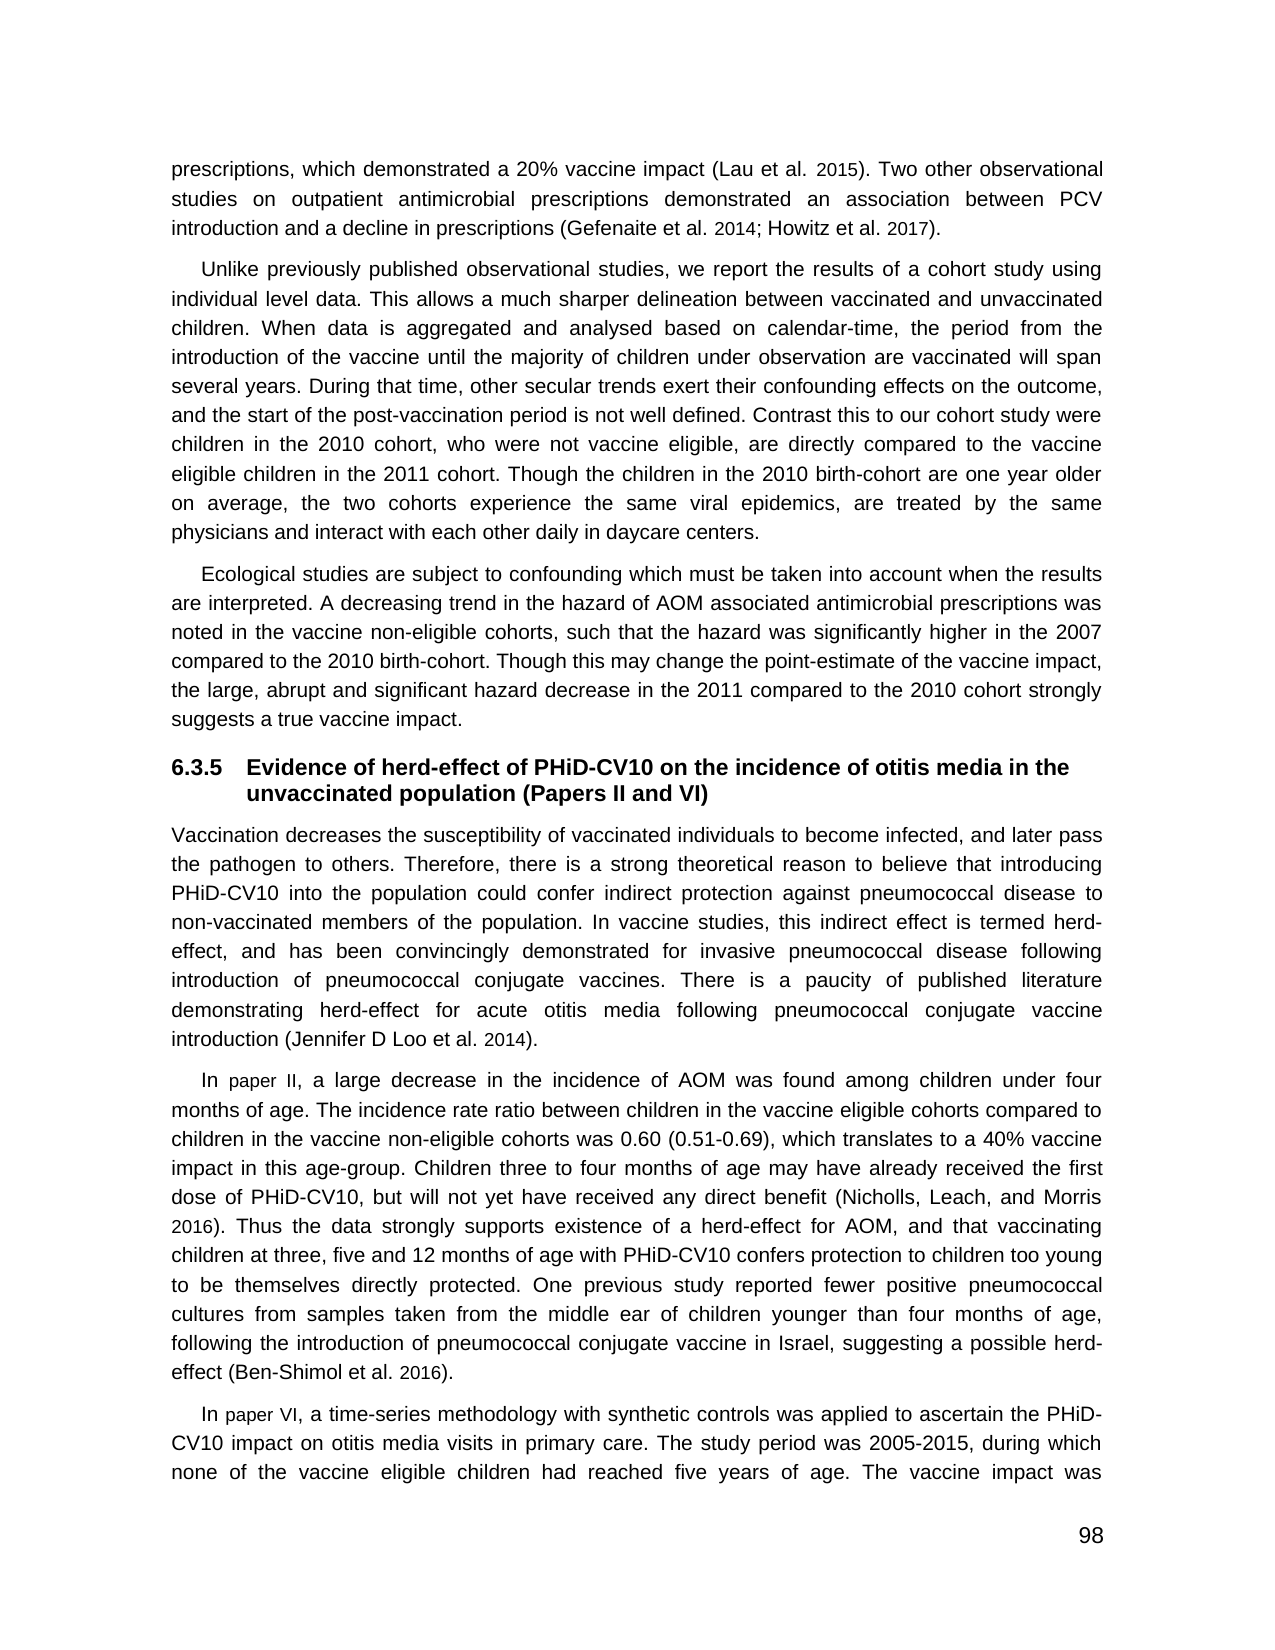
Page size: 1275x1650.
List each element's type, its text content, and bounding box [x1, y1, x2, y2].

text Vaccination decreases the susceptibility of vaccinated individuals to become infected, and later pass the pathogen to others. Therefore, there is a strong theoretical reason to believe that introducing PHiD-CV10 into the population could confer indirect protection against pneumococcal disease to non-vaccinated members of the population. In vaccine studies, this indirect effect is termed herd-effect, and has been convincingly demonstrated for invasive pneumococcal disease following introduction of pneumococcal conjugate vaccines. There is a paucity of published literature demonstrating herd-effect for acute otitis media following pneumococcal conjugate vaccine introduction (Jennifer D Loo et al. 2014). [171, 819, 1104, 1052]
text Unlike previously published observational studies, we report the results of a cohort study using individual level data. This allows a much sharper delineation between vaccinated and unvaccinated children. When data is aggregated and analysed based on calendar-time, the period from the introduction of the vaccine until the majority of children under observation are vaccinated will span several years. During that time, other secular trends exert their confounding effects on the outcome, and the start of the post-vaccination period is not well defined. Contrast this to our cohort study were children in the 2010 cohort, who were not vaccine eligible, are directly compared to the vaccine eligible children in the 2011 cohort. Though the children in the 2010 birth-cohort are one year older on average, the two cohorts experience the same viral epidemics, are treated by the same physicians and interact with each other daily in daycare centers. [171, 253, 1104, 545]
subtitle Evidence of herd-effect of PHiD-CV10 on the incidence of otitis media in the unvaccinated population (Papers II and VI) [171, 753, 1104, 806]
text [171, 153, 1104, 241]
text In paper II, a large decrease in the incidence of AOM was found among children under four months of age. The incidence rate ratio between children in the vaccine eligible cohorts compared to children in the vaccine non-eligible cohorts was 0.60 (0.51-0.69), which translates to a 40% vaccine impact in this age-group. Children three to four months of age may have already received the first dose of PHiD-CV10, but will not yet have received any direct benefit (Nicholls, Leach, and Morris 2016). Thus the data strongly supports existence of a herd-effect for AOM, and that vaccinating children at three, five and 12 months of age with PHiD-CV10 confers protection to children too young to be themselves directly protected. One previous study reported fewer positive pneumococcal cultures from samples taken from the middle ear of children younger than four months of age, following the introduction of pneumococcal conjugate vaccine in Israel, suggesting a possible herd-effect (Ben-Shimol et al. 2016). [171, 1064, 1104, 1385]
text Ecological studies are subject to confounding which must be taken into account when the results are interpreted. A decreasing trend in the hazard of AOM associated antimicrobial prescriptions was noted in the vaccine non-eligible cohorts, such that the hazard was significantly higher in the 2007 compared to the 2010 birth-cohort. Though this may change the point-estimate of the vaccine impact, the large, abrupt and significant hazard decrease in the 2011 compared to the 2010 cohort strongly suggests a true vaccine impact. [171, 558, 1104, 733]
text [171, 1398, 1104, 1485]
